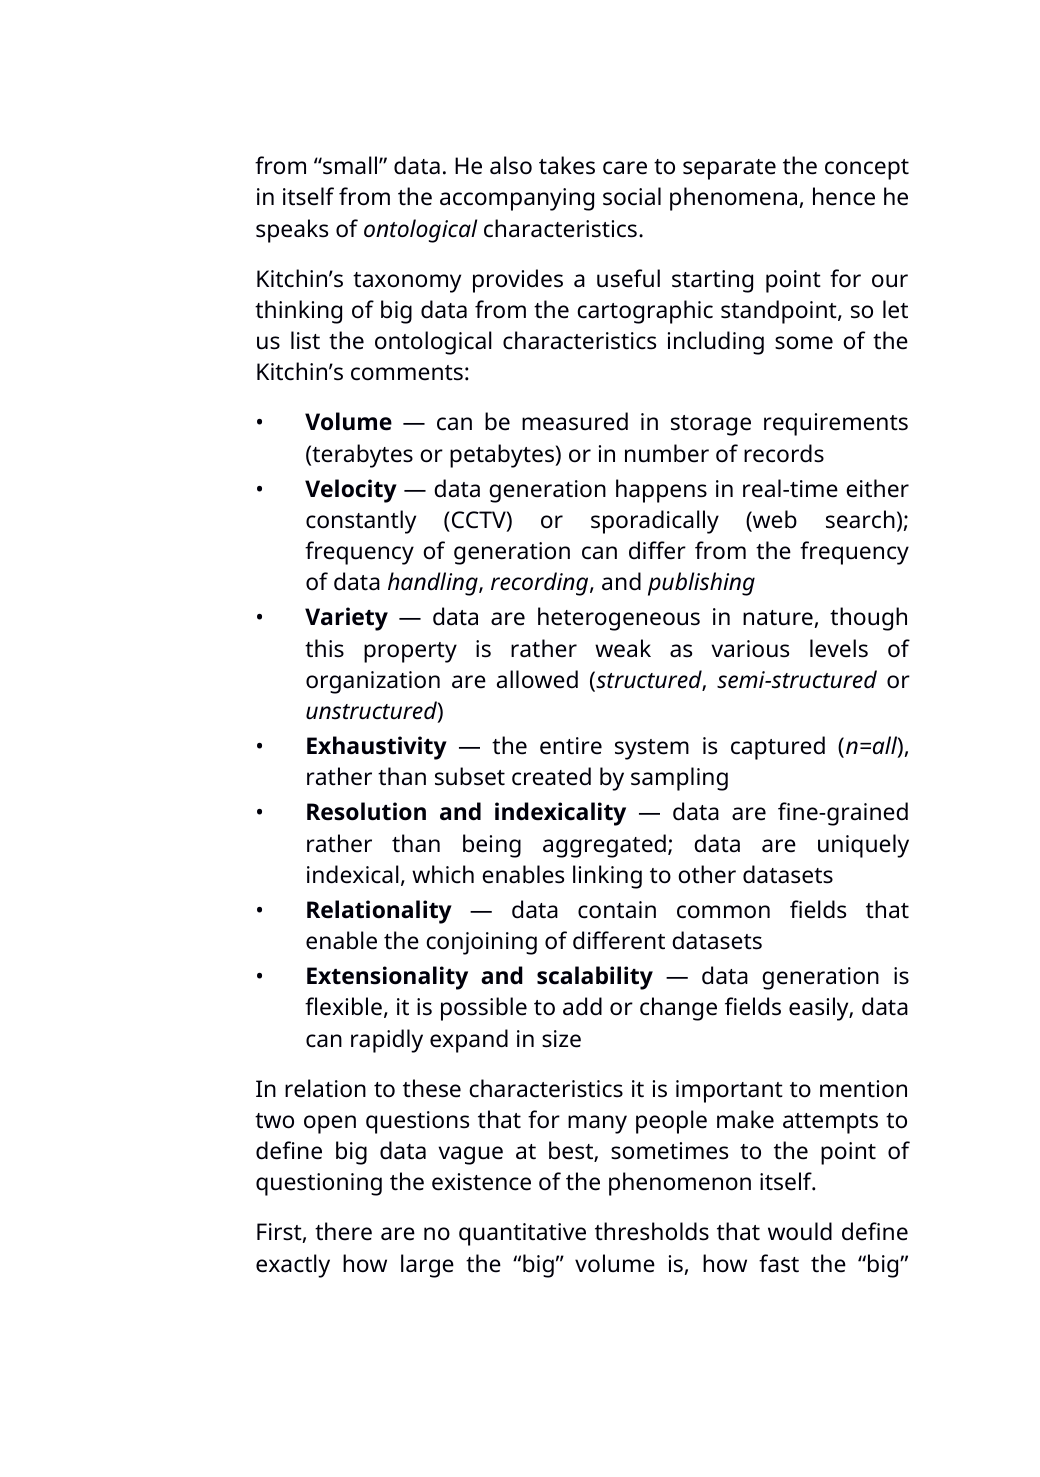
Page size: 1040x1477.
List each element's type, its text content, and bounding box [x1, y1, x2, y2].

list Exhaustivity — the entire system is captured (n=all), rather than subset created by sampling [255, 730, 910, 792]
text Kitchin’s taxonomy provides a useful starting point for our thinking of big data from the cartographic standpoint, so let us list the ontological characteristics including some of the Kitchin’s comments: [255, 262, 910, 387]
list Velocity — data generation happens in real-time either constantly (CCTV) or sporadically (web search); frequency of generation can differ from the frequency of data handling, recording, and publishing [255, 472, 910, 597]
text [255, 1216, 910, 1279]
list Relationality — data contain common fields that enable the conjoining of different datasets [255, 894, 910, 956]
list Resolution and indexicality — data are fine-grained rather than being aggregated; data are uniquely indexical, which enables linking to other datasets [255, 796, 910, 890]
list Variety — data are heterogeneous in nature, though this property is rather weak as various levels of organization are allowed (structured, semi-structured or unstructured) [255, 601, 910, 726]
text In relation to these characteristics it is important to mention two open questions that for many people make attempts to define big data vague at best, sometimes to the point of questioning the existence of the phenomenon itself. [255, 1072, 910, 1197]
list Extensionality and scalability — data generation is flexible, it is possible to add or change fields easily, data can rapidly expand in size [255, 960, 910, 1054]
list Volume — can be measured in storage requirements (terabytes or petabytes) or in number of records [255, 406, 910, 469]
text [255, 150, 910, 244]
